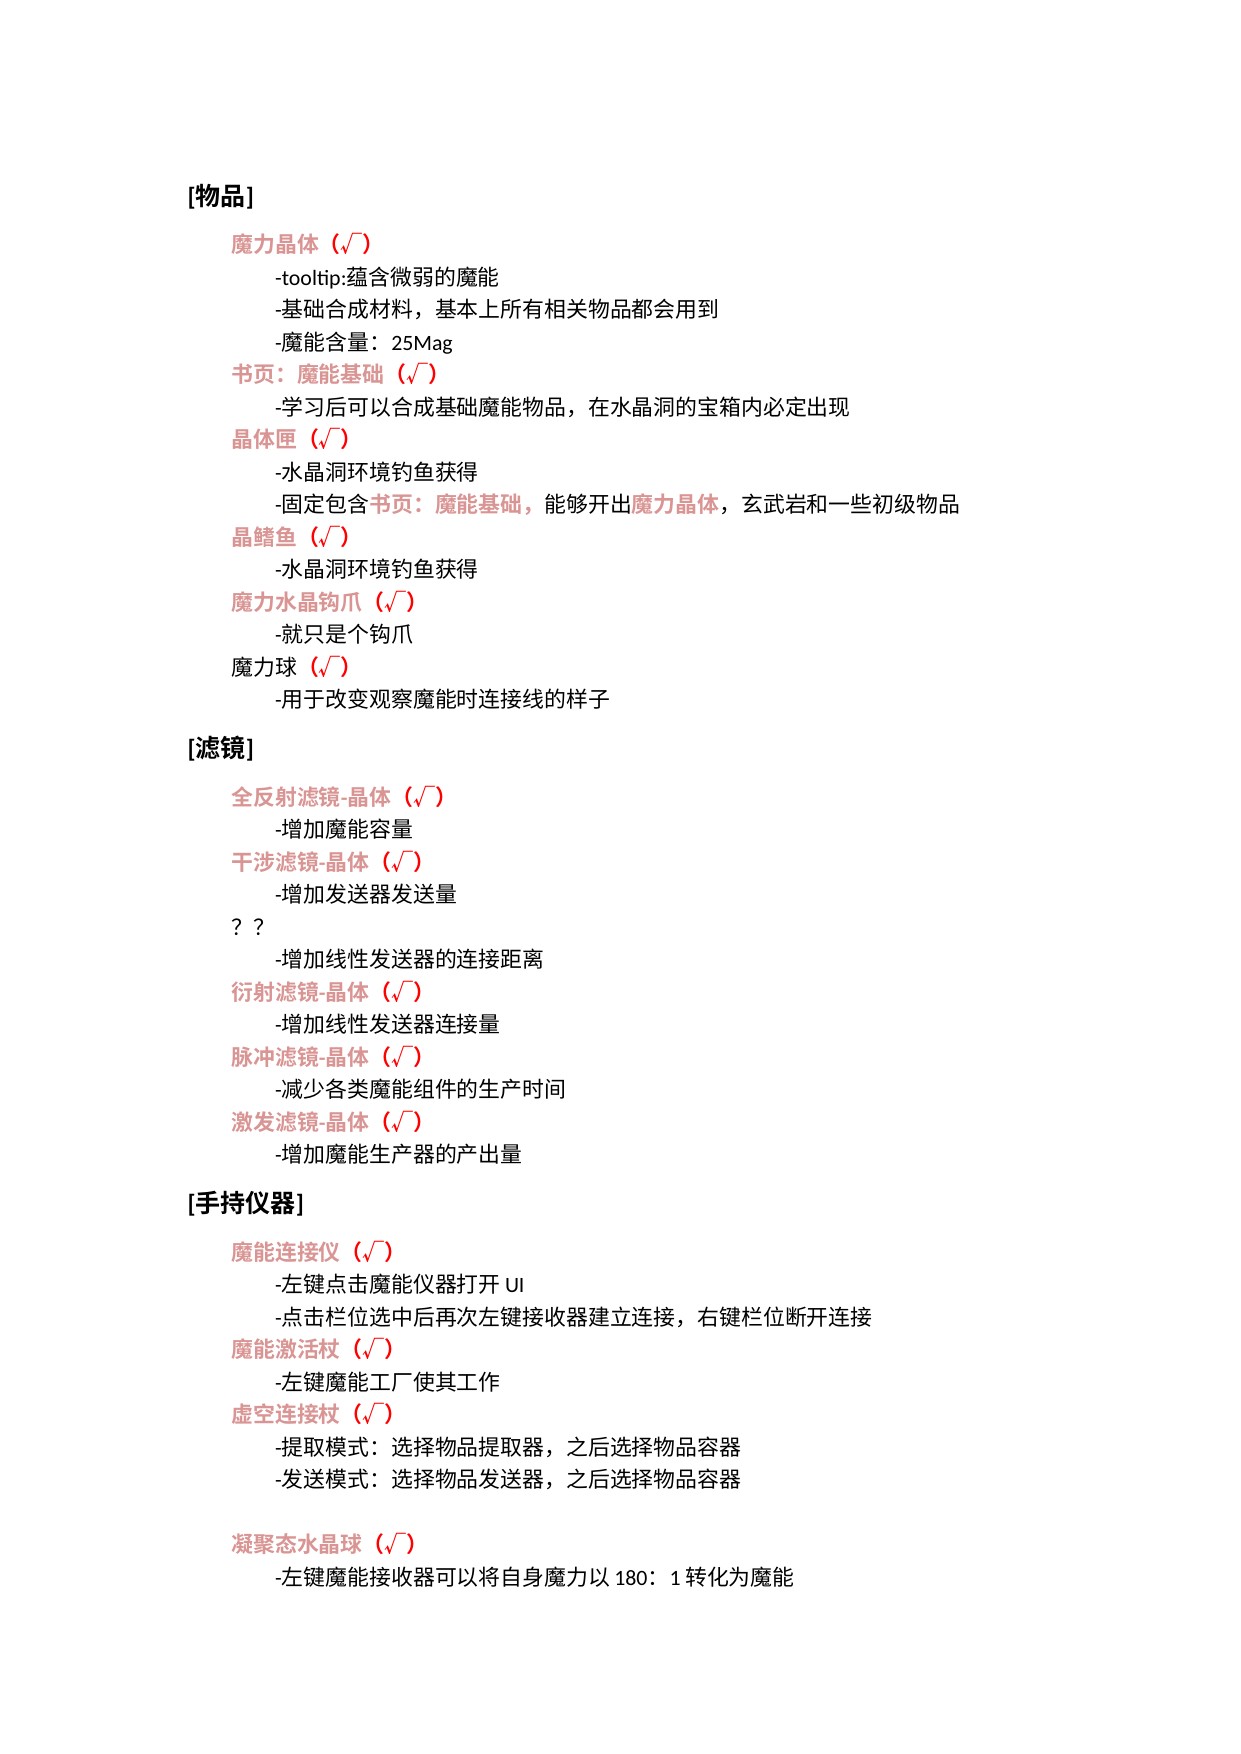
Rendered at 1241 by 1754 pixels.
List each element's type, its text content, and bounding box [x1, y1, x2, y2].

text -魔能含量：25Mag [231, 324, 1053, 357]
text 晶鳍鱼（√） [187, 519, 1053, 552]
text -增加发送器发送量 [231, 877, 1053, 909]
text 凝聚态水晶球（√） [187, 1527, 1053, 1559]
text -就只是个钩爪 [231, 617, 1053, 649]
text -水晶洞环境钓鱼获得 [231, 552, 1053, 584]
text 干涉滤镜-晶体（√） [187, 844, 1053, 877]
text 魔力水晶钩爪（√） [187, 584, 1053, 617]
text -左键魔能工厂使其工作 [231, 1364, 1053, 1397]
text 脉冲滤镜-晶体（√） [187, 1039, 1053, 1072]
text -固定包含书页：魔能基础，能够开出魔力晶体，玄武岩和一些初级物品 [231, 487, 1053, 519]
text -用于改变观察魔能时连接线的样子 [231, 682, 1053, 714]
text -点击栏位选中后再次左键接收器建立连接，右键栏位断开连接 [231, 1299, 1053, 1332]
text -减少各类魔能组件的生产时间 [231, 1072, 1053, 1104]
text 衍射滤镜-晶体（√） [187, 974, 1053, 1007]
text [物品] [187, 162, 1053, 227]
text -学习后可以合成基础魔能物品，在水晶洞的宝箱内必定出现 [231, 389, 1053, 422]
text -水晶洞环境钓鱼获得 [231, 454, 1053, 487]
text 虚空连接杖（√） [187, 1397, 1053, 1429]
text [手持仪器] [187, 1169, 1053, 1234]
text -提取模式：选择物品提取器，之后选择物品容器 [231, 1429, 1053, 1462]
text -发送模式：选择物品发送器，之后选择物品容器 [231, 1462, 1053, 1494]
text 全反射滤镜-晶体（√） [187, 779, 1053, 812]
text -增加魔能容量 [231, 812, 1053, 844]
text -基础合成材料，基本上所有相关物品都会用到 [231, 292, 1053, 324]
text -增加线性发送器的连接距离 [231, 942, 1053, 974]
text 魔能激活杖（√） [187, 1332, 1053, 1364]
text -左键魔能接收器可以将自身魔力以180：1转化为魔能 [231, 1559, 1053, 1592]
text ？？ [187, 909, 1053, 942]
text 书页：魔能基础（√） [187, 357, 1053, 389]
text 魔力球（√） [187, 649, 1053, 682]
text [滤镜] [187, 714, 1053, 779]
text 魔力晶体（√） [187, 227, 1053, 259]
text -增加魔能生产器的产出量 [231, 1137, 1053, 1169]
text -左键点击魔能仪器打开UI [231, 1267, 1053, 1299]
text -tooltip:蕴含微弱的魔能 [231, 259, 1053, 292]
text 晶体匣（√） [187, 422, 1053, 454]
text 魔能连接仪（√） [187, 1234, 1053, 1267]
text -增加线性发送器连接量 [231, 1007, 1053, 1039]
text 激发滤镜-晶体（√） [187, 1104, 1053, 1137]
